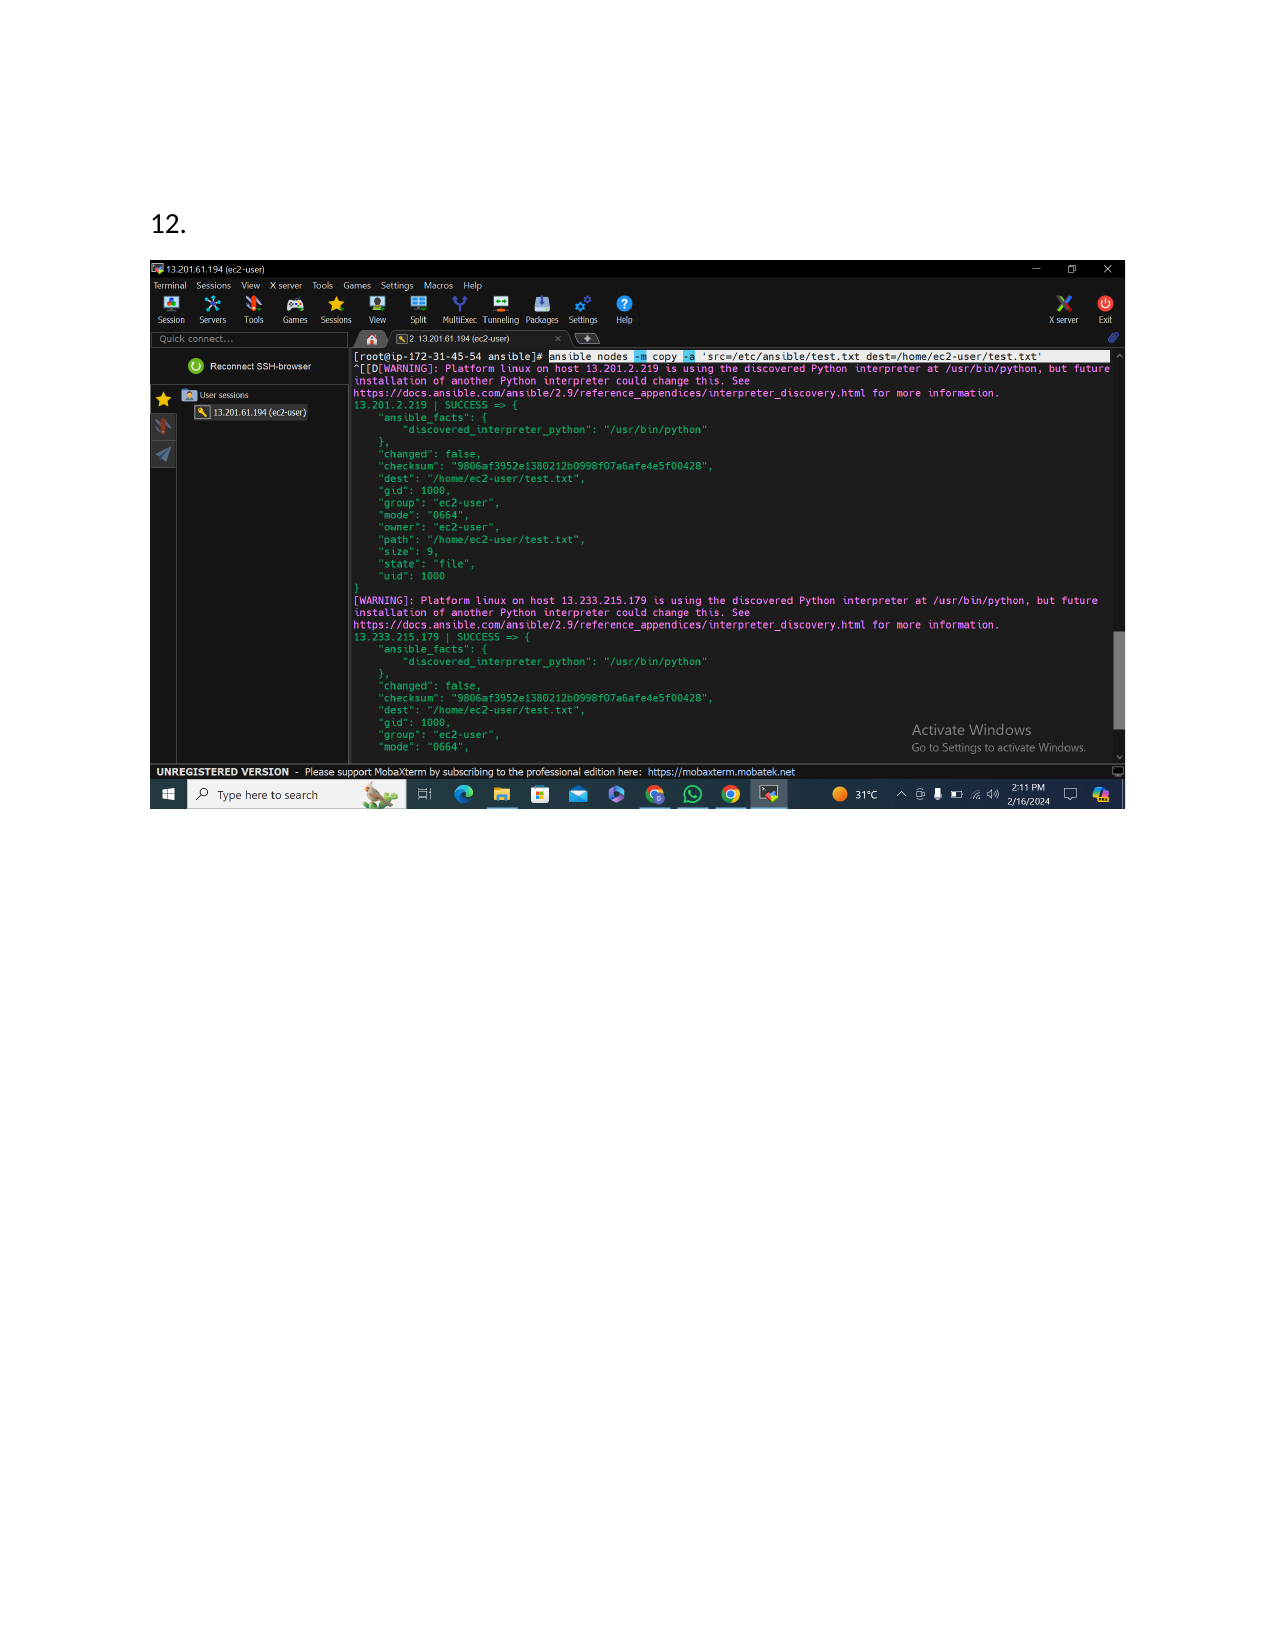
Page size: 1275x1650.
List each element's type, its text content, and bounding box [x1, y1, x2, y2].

text 12. [150, 205, 1125, 241]
picture [150, 260, 1125, 809]
